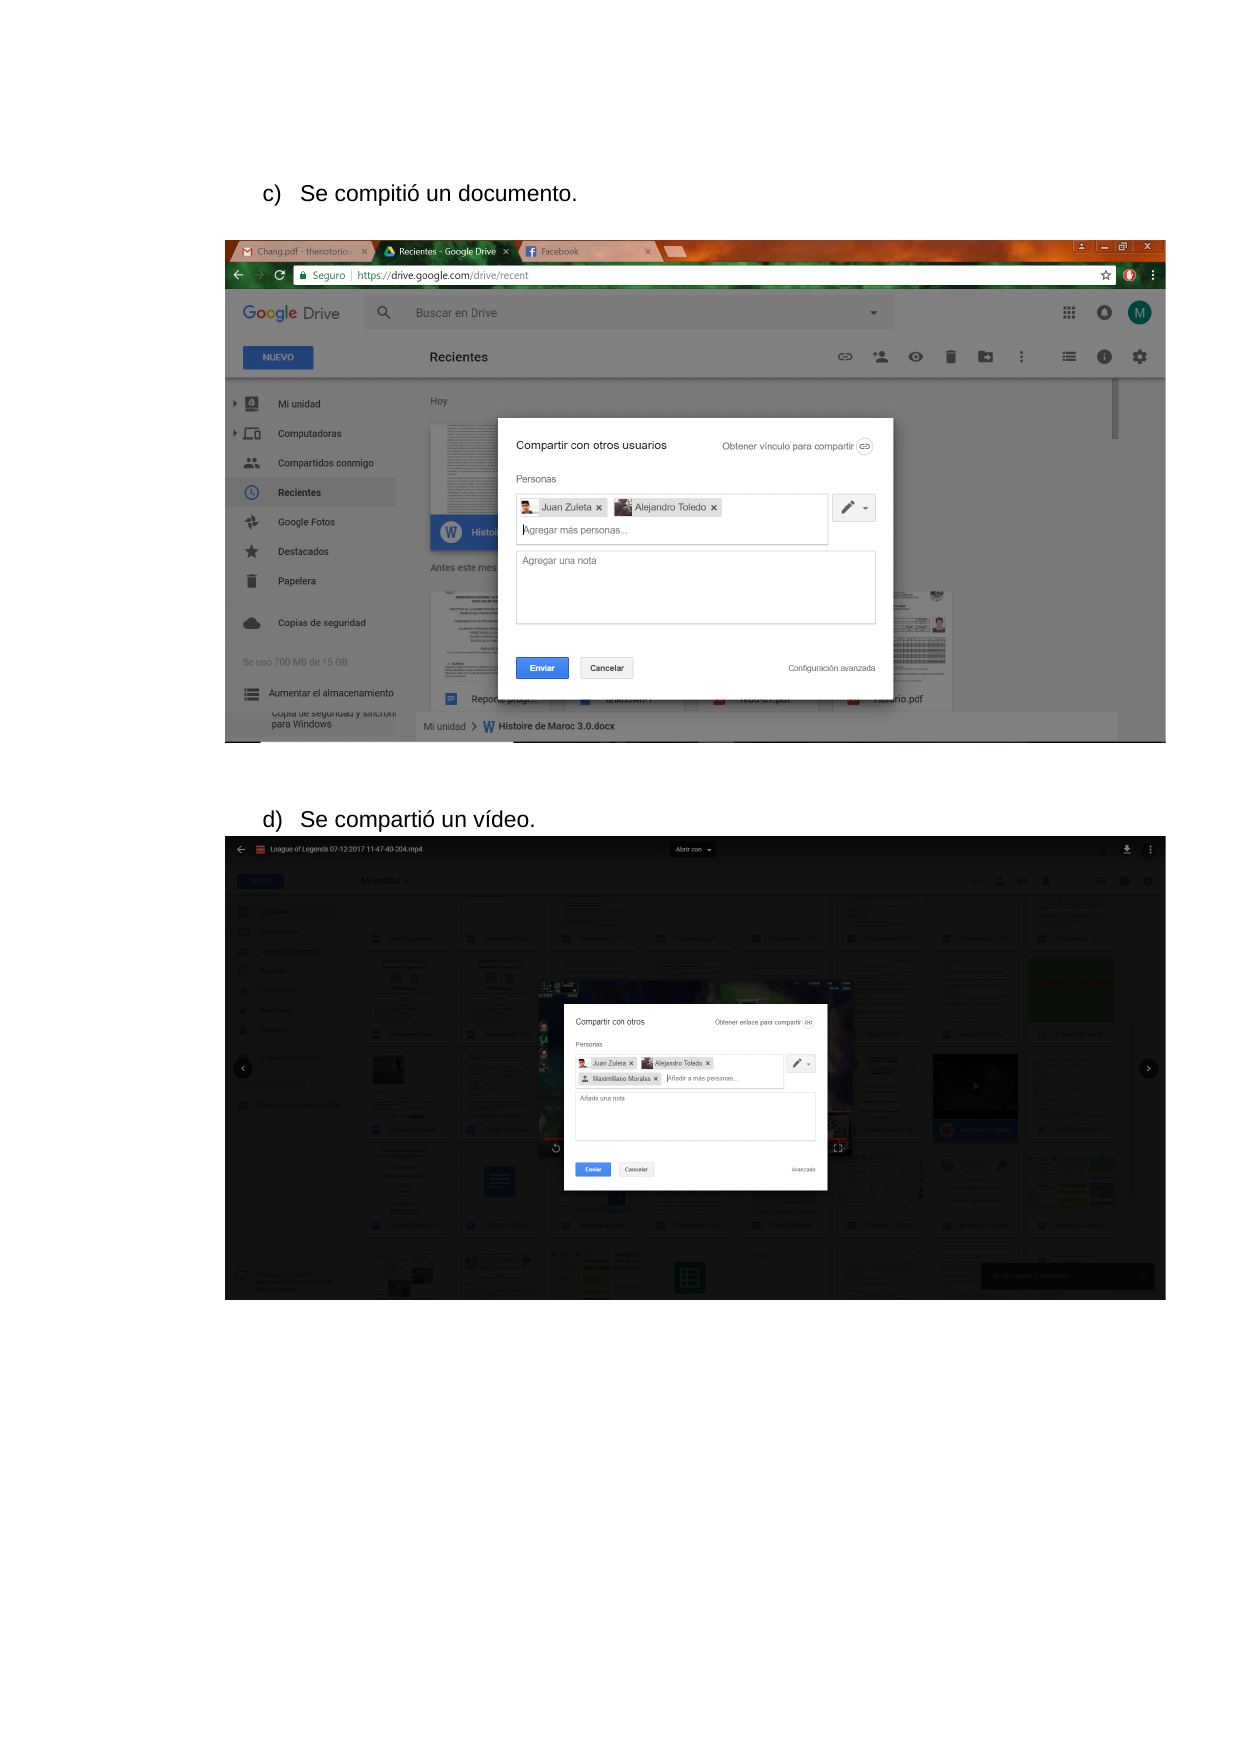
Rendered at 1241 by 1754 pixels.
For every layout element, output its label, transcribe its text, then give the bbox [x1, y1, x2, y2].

picture [225, 836, 1166, 1300]
list Se compitió un documento. [262, 180, 1090, 207]
picture [225, 240, 1166, 743]
list Se compartió un vídeo. [262, 806, 1090, 833]
